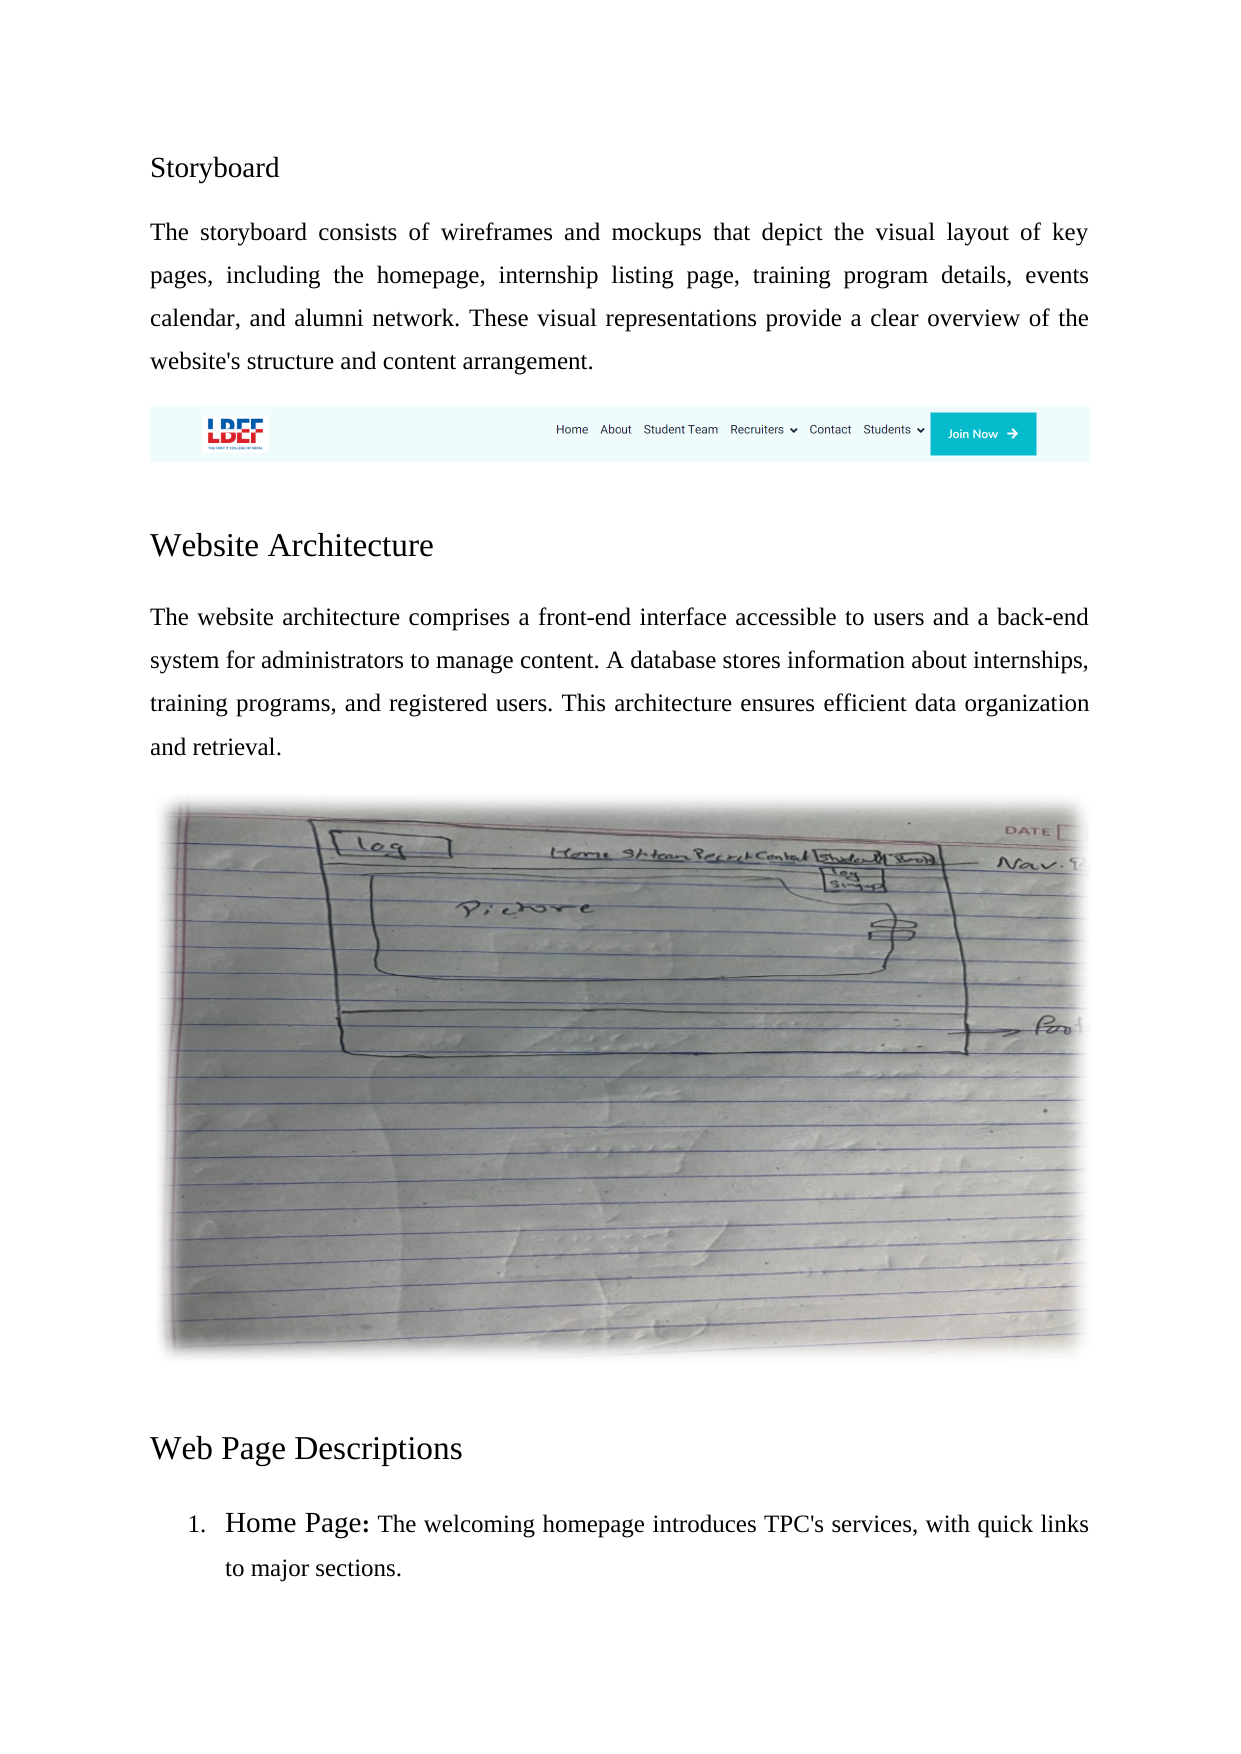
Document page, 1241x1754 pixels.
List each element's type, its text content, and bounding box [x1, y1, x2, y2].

picture [182, 820, 1065, 1336]
picture [150, 406, 1091, 462]
subtitle Storyboard [150, 150, 1090, 183]
subtitle Website Architecture [150, 526, 1090, 564]
list Home Page: The welcoming homepage introduces TPC's services, with quick links to major sections. [187, 1505, 1090, 1582]
subtitle Web Page Descriptions [150, 1428, 1090, 1467]
text The website architecture comprises a front-end interface accessible to users and a back-end system for administrators to manage content. A database stores information about internships, training programs, and registered users. This architecture ensures efficient data organization and retrieval. [150, 602, 1090, 760]
text The storyboard consists of wireframes and mockups that depict the visual layout of key pages, including the homepage, internship listing page, training program details, events calendar, and alumni network. These visual representations provide a clear overview of the website's structure and content arrangement. [150, 217, 1090, 375]
